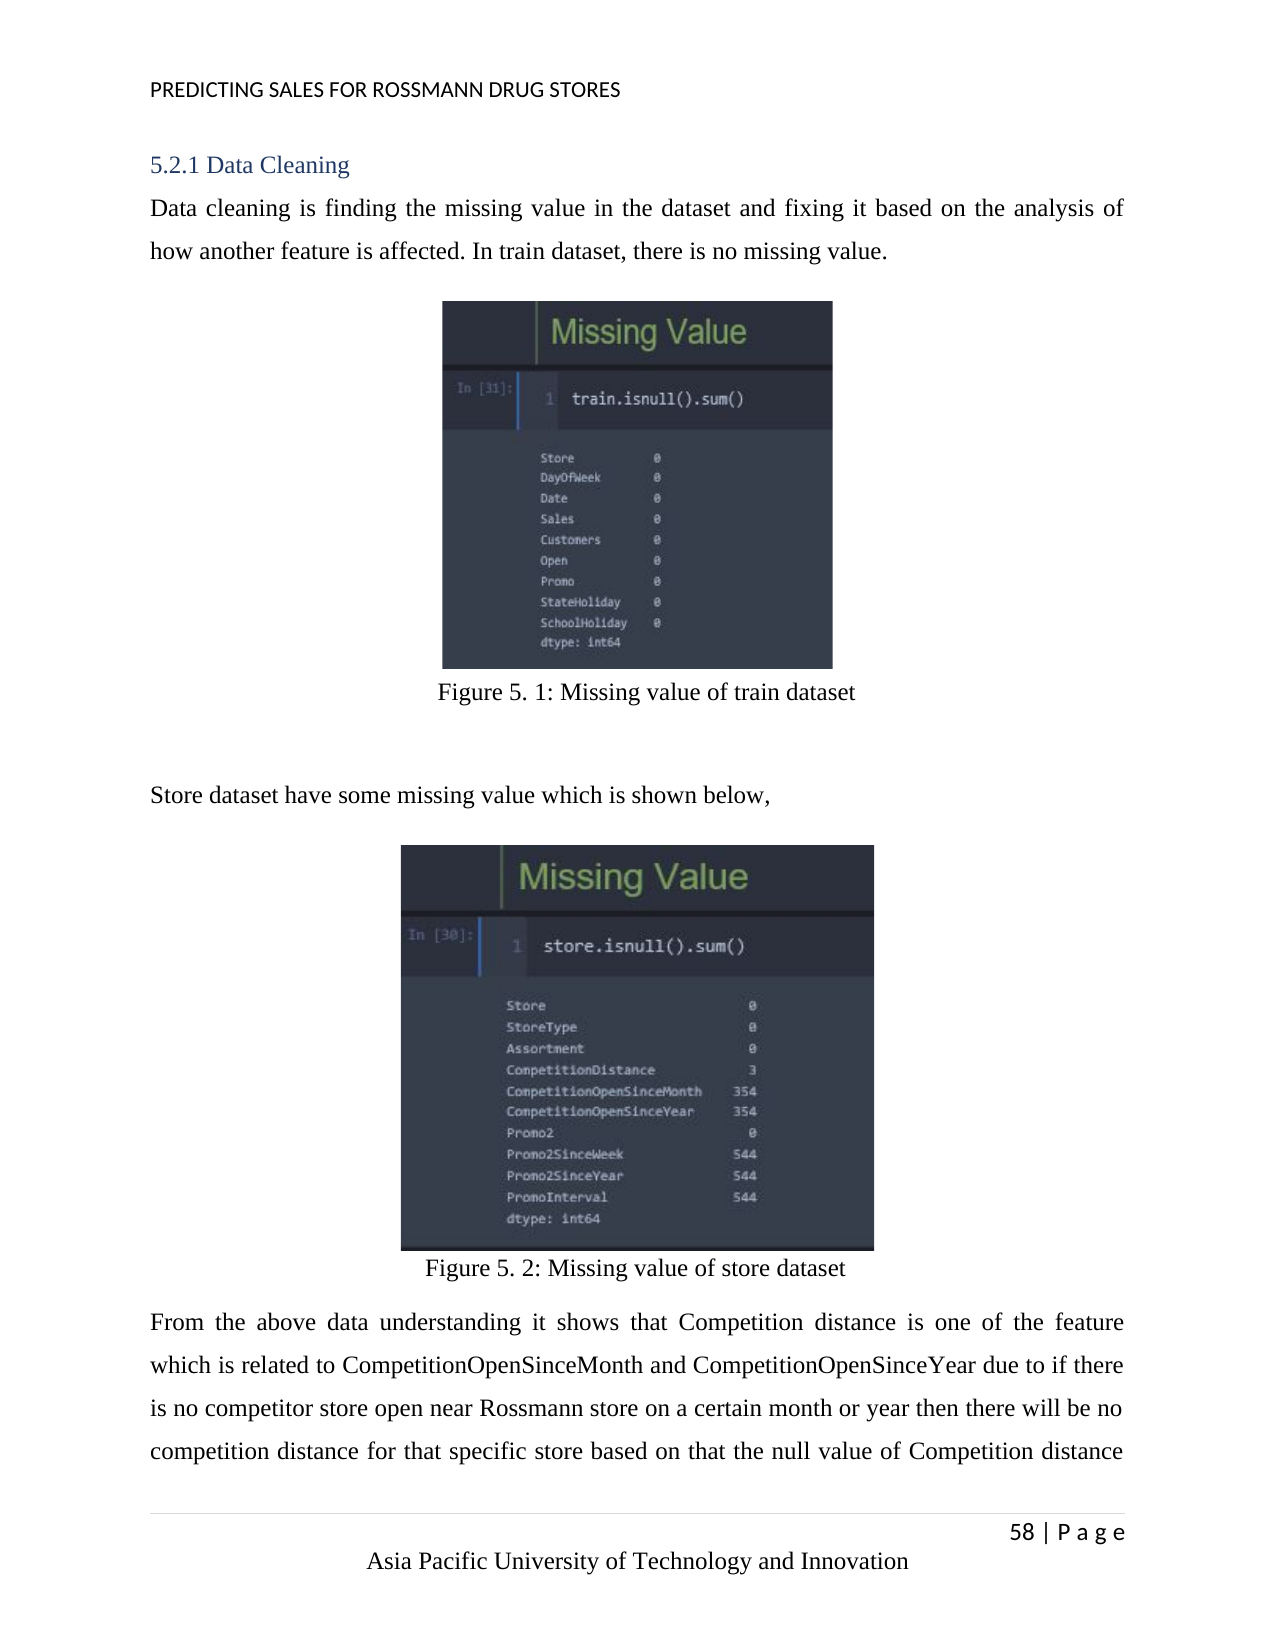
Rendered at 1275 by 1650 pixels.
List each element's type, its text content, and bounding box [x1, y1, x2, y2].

subtitle 5.2.1 Data Cleaning [150, 150, 1125, 179]
text Figure 5. 1: Missing value of train dataset [150, 677, 1125, 706]
text Store dataset have some missing value which is shown below, [150, 780, 1125, 808]
text Data cleaning is finding the missing value in the dataset and fixing it based on the analysis of how another feature is affected. In train dataset, there is no missing value. [150, 193, 1125, 265]
picture [442, 301, 833, 669]
text Figure 5. 2: Missing value of store dataset [150, 1253, 1125, 1282]
picture [400, 845, 875, 1251]
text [150, 1307, 1125, 1465]
